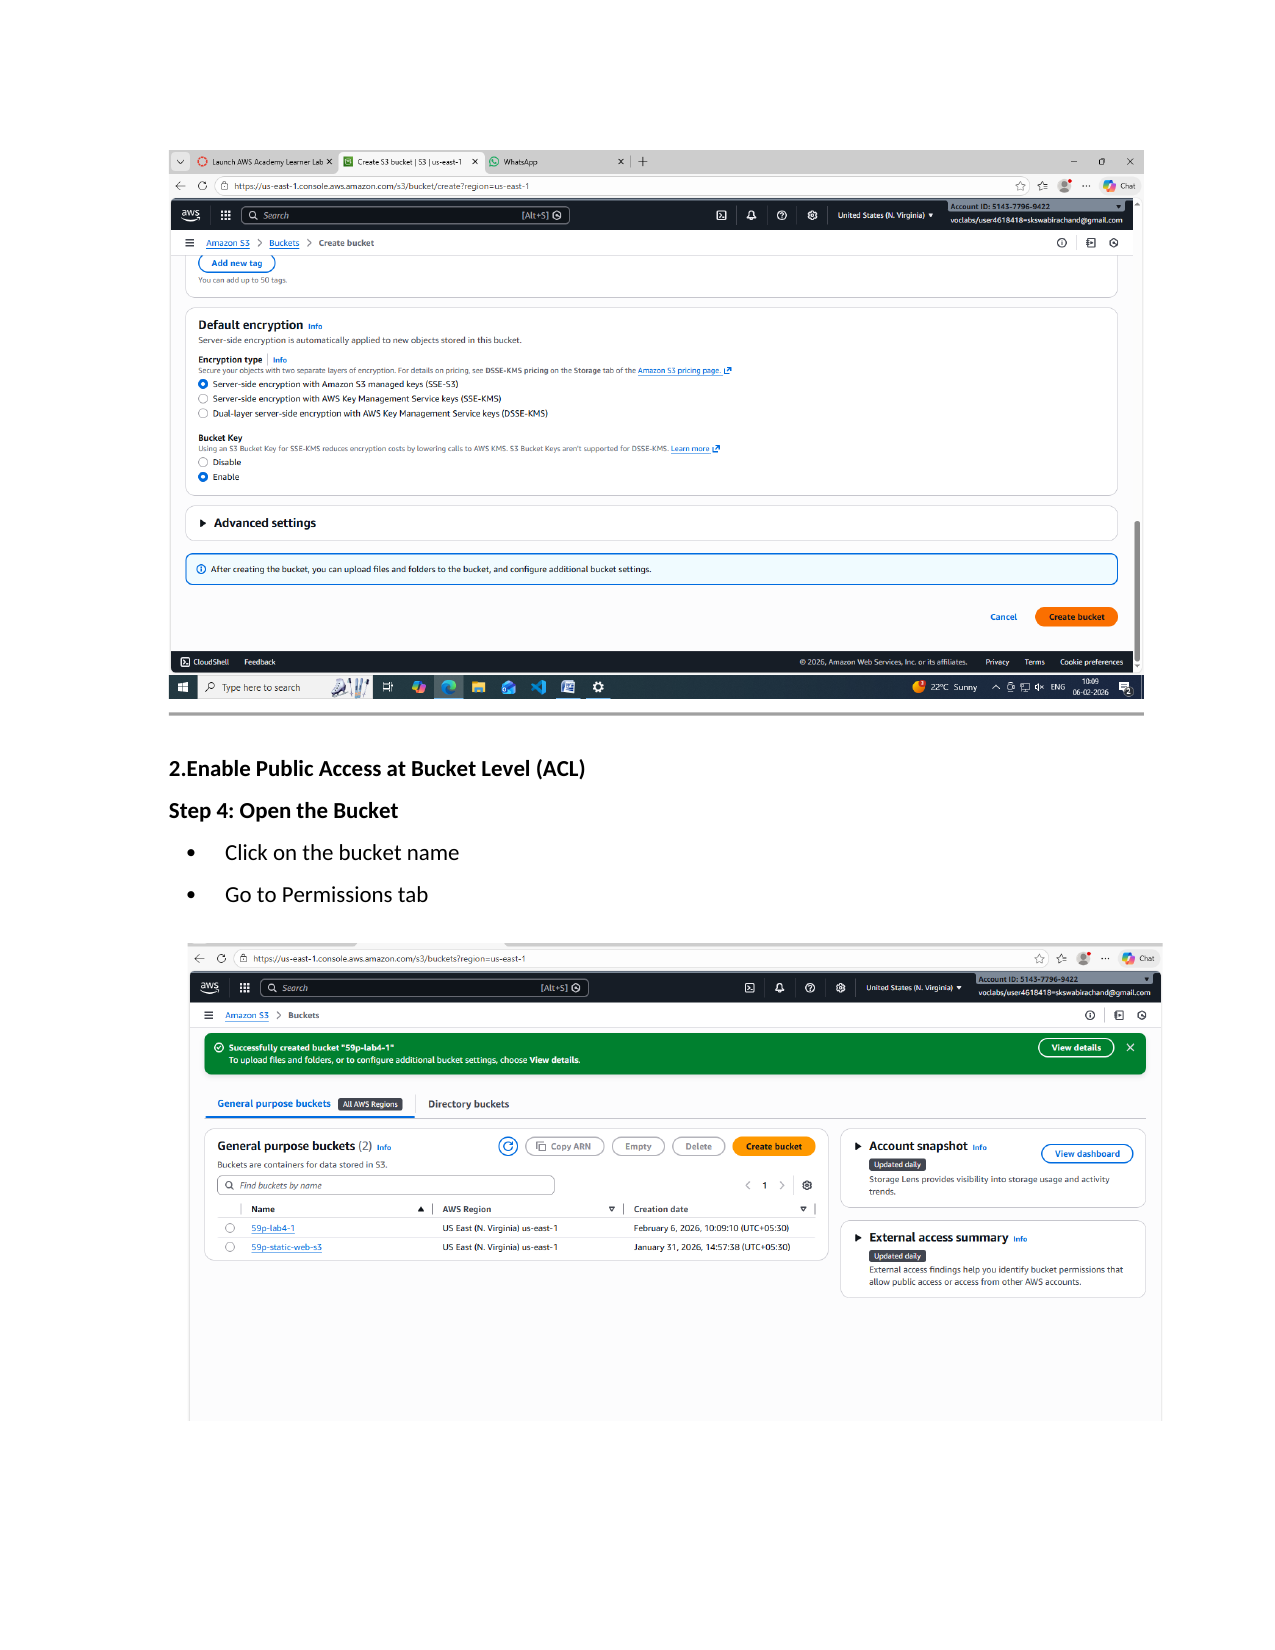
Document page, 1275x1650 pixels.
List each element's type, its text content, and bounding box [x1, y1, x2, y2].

list Step 4: Open the Bucket [169, 796, 1125, 824]
list Click on the bucket name [187, 838, 1125, 866]
list Go to Permissions tab [187, 880, 1125, 908]
picture [168, 150, 1144, 699]
picture [187, 943, 1163, 1421]
list 2.Enable Public Access at Bucket Level (ACL) [169, 754, 1125, 782]
